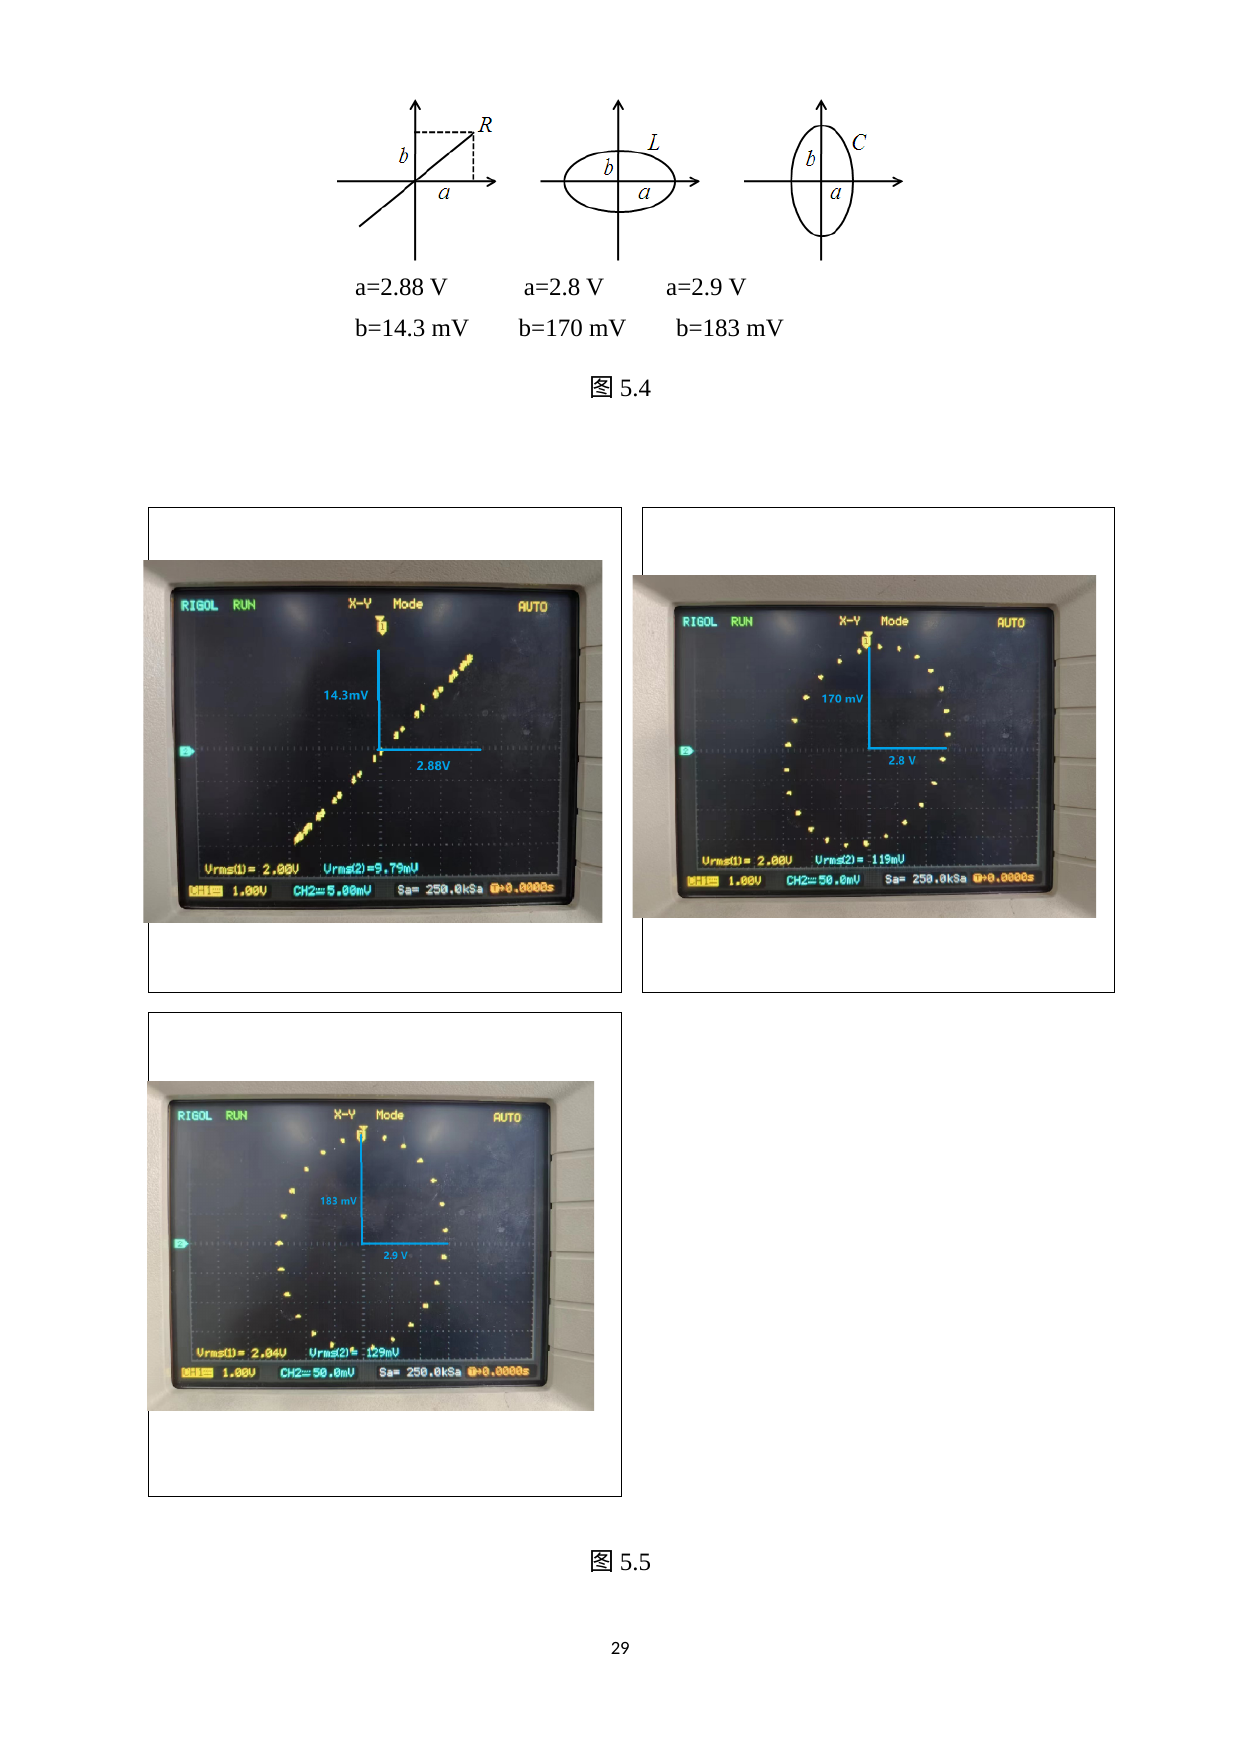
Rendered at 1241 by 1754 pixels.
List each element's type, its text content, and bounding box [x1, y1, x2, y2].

picture [143, 560, 603, 923]
text b=14.3 mV b=170 mV b=183 mV [130, 311, 1110, 344]
picture [147, 1081, 595, 1411]
text a=2.88 V a=2.8 V a=2.9 V [130, 270, 1110, 302]
text 图5.4 [130, 353, 1110, 418]
picture [336, 98, 904, 262]
text 图5.5 [130, 1527, 1110, 1592]
picture [632, 575, 1097, 918]
